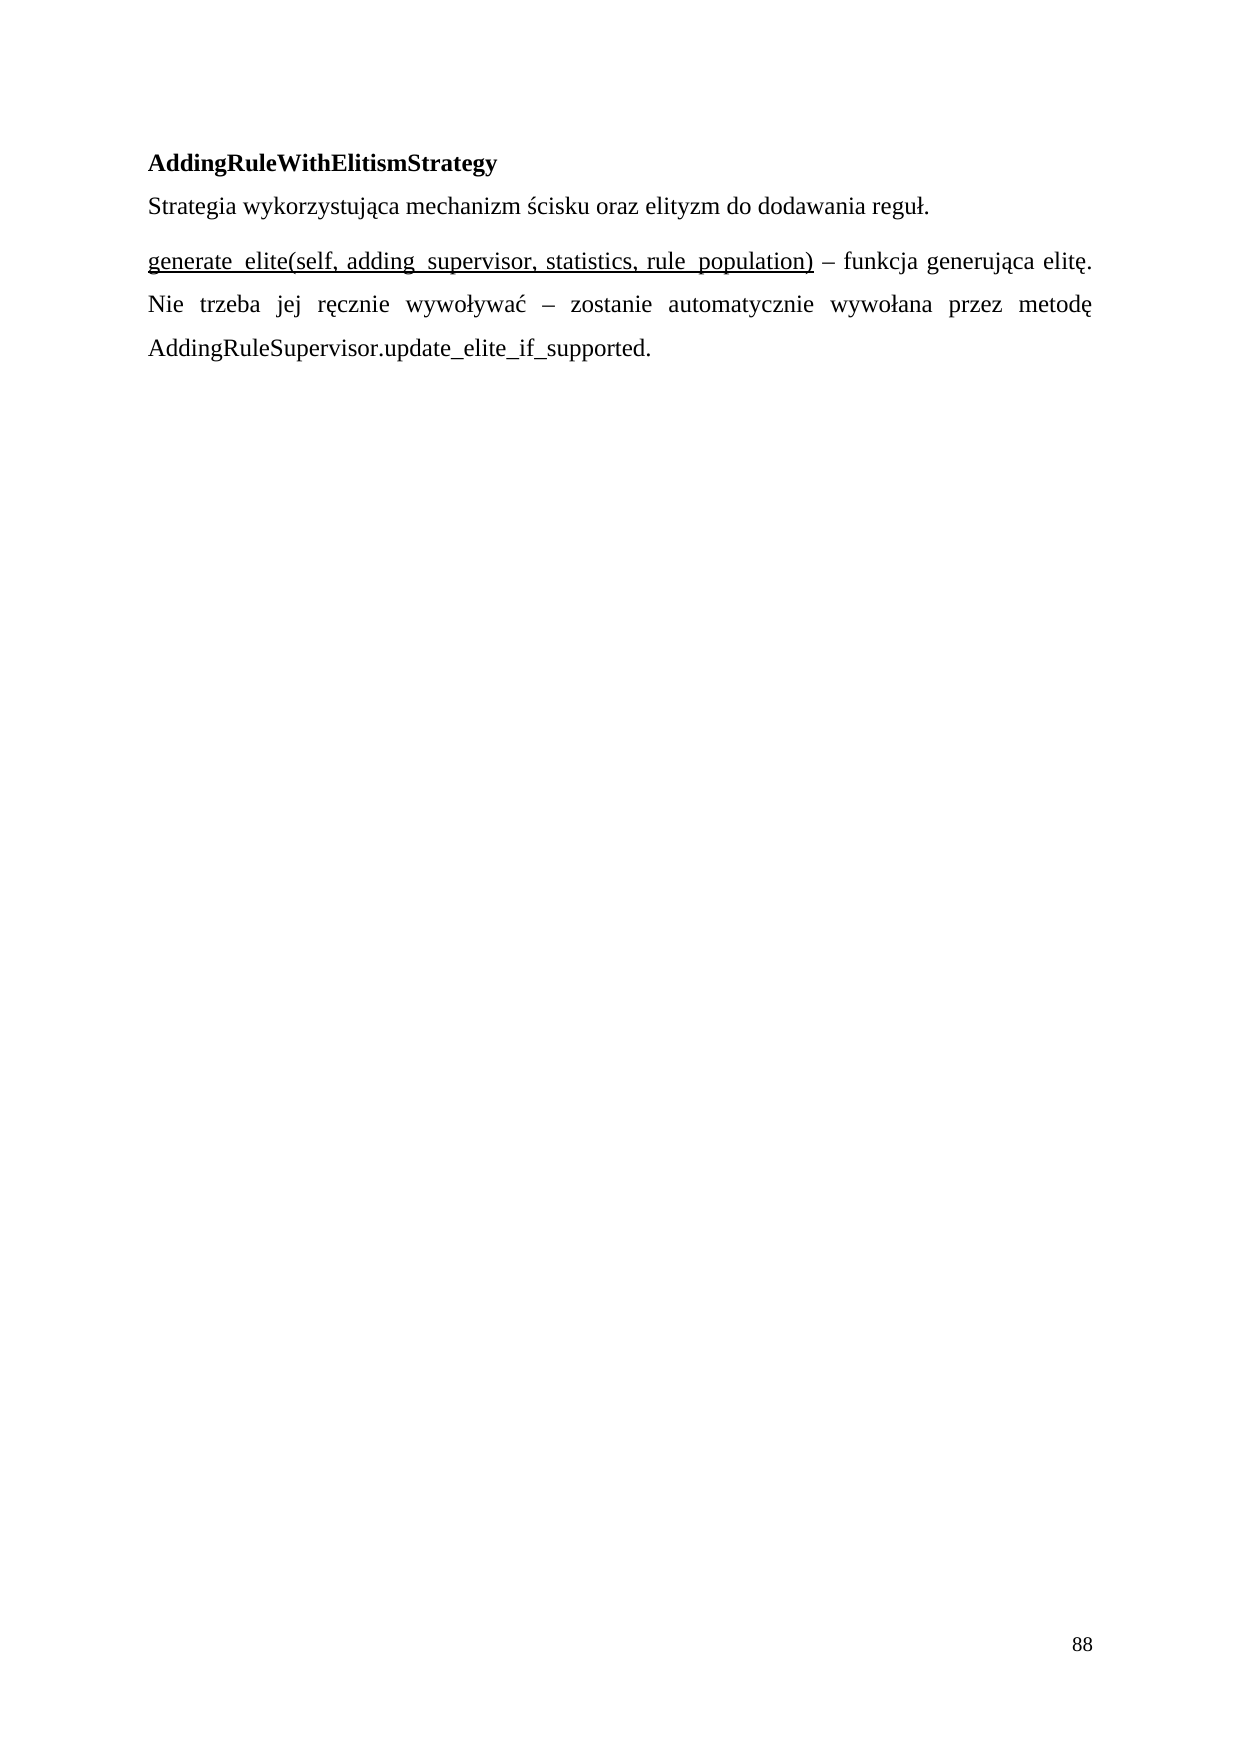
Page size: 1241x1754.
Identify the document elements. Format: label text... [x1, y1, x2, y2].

text AddingRuleWithElitismStrategy [148, 148, 1093, 176]
text generate_elite(self, adding_supervisor, statistics, rule_population) – funkcja generująca elitę. Nie trzeba jej ręcznie wywoływać – zostanie automatycznie wywołana przez metodę AddingRuleSupervisor.update_elite_if_supported. [148, 246, 1093, 361]
text Strategia wykorzystująca mechanizm ścisku oraz elityzm do dodawania reguł. [148, 191, 1093, 219]
